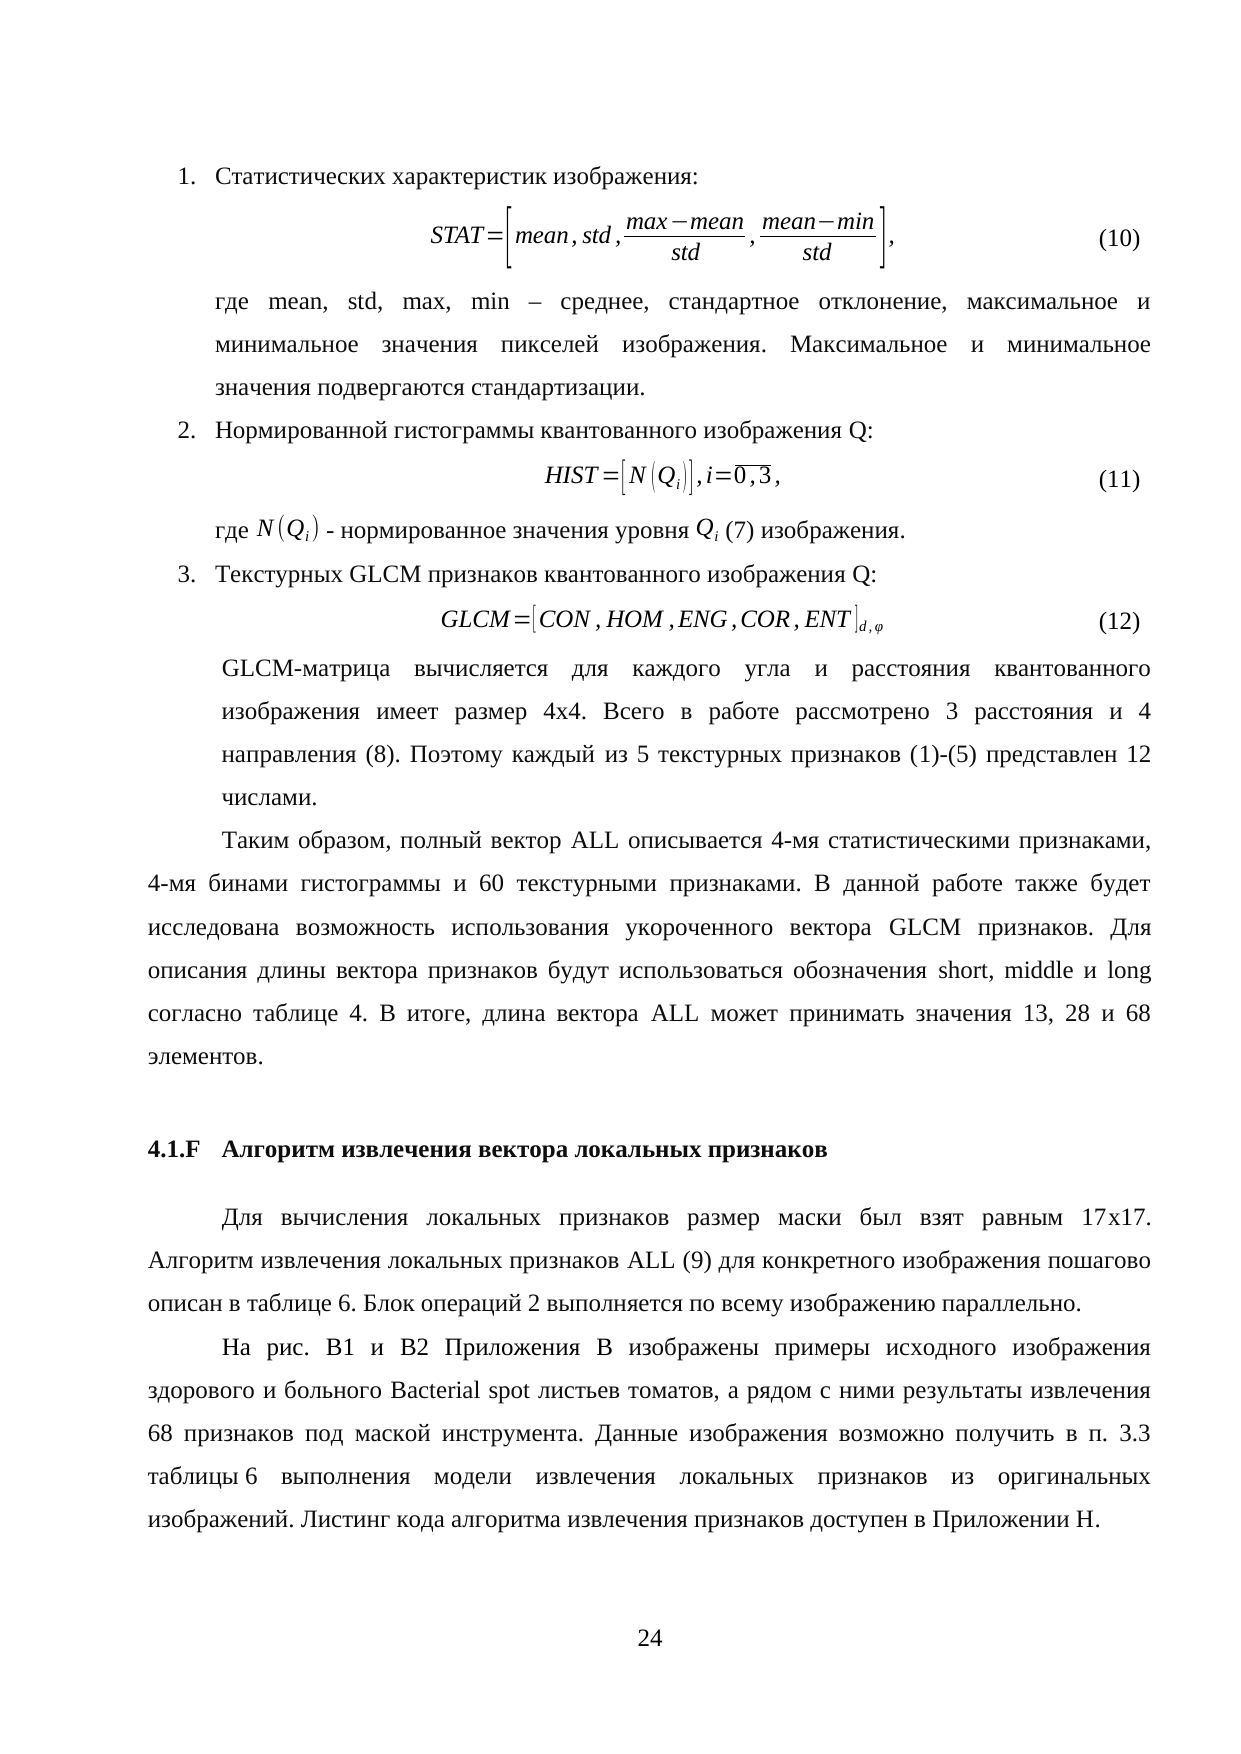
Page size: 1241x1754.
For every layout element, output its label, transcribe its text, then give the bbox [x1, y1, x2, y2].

table_header [148, 458, 1084, 513]
text где mean, std, max, min – среднее, стандартное отклонение, максимальное и минимальное значения пикселей изображения. Максимальное и минимальное значения подвергаются стандартизации. [215, 286, 1152, 401]
table_header [148, 204, 1084, 286]
list Статистических характеристик изображения: [177, 161, 1152, 190]
table_header [1084, 204, 1151, 286]
text Таким образом, полный вектор ALL описывается 4-мя статистическими признаками, 4-мя бинами гистограммы и 60 текстурными признаками. В данной работе также будет исследована возможность использования укороченного вектора GLCM признаков. Для описания длины вектора признаков будут использоваться обозначения short, middle и long согласно таблице 4. В итоге, длина вектора ALL может принимать значения 13, 28 и 68 элементов. [148, 825, 1152, 1070]
text где - нормированное значения уровня (7) изображения. [215, 513, 1152, 545]
table_header [1084, 458, 1151, 513]
list Текстурных GLCM признаков квантованного изображения Q: [177, 559, 1152, 588]
text Для вычисления локальных признаков размер маски был взят равным 17x17. Алгоритм извлечения локальных признаков ALL (9) для конкретного изображения пошагово описан в таблице 6. Блок операций 2 выполняется по всему изображению параллельно. [148, 1202, 1152, 1317]
table_header [148, 603, 1084, 653]
table_header [1084, 603, 1151, 653]
list Нормированной гистограммы квантованного изображения Q: [177, 415, 1152, 444]
list Алгоритм извлечения вектора локальных признаков [148, 1134, 1152, 1163]
text GLCM-матрица вычисляется для каждого угла и расстояния квантованного изображения имеет размер 4x4. Всего в работе рассмотрено 3 расстояния и 4 направления (8). Поэтому каждый из 5 текстурных признаков (1)-(5) представлен 12 числами. [221, 653, 1152, 811]
text На рис. B1 и B2 Приложения B изображены примеры исходного изображения здорового и больного Bacterial spot листьев томатов, а рядом с ними результаты извлечения 68 признаков под маской инструмента. Данные изображения возможно получить в п. 3.3 таблицы 6 выполнения модели извлечения локальных признаков из оригинальных изображений. Листинг кода алгоритма извлечения признаков доступен в Приложении H. [148, 1332, 1152, 1533]
